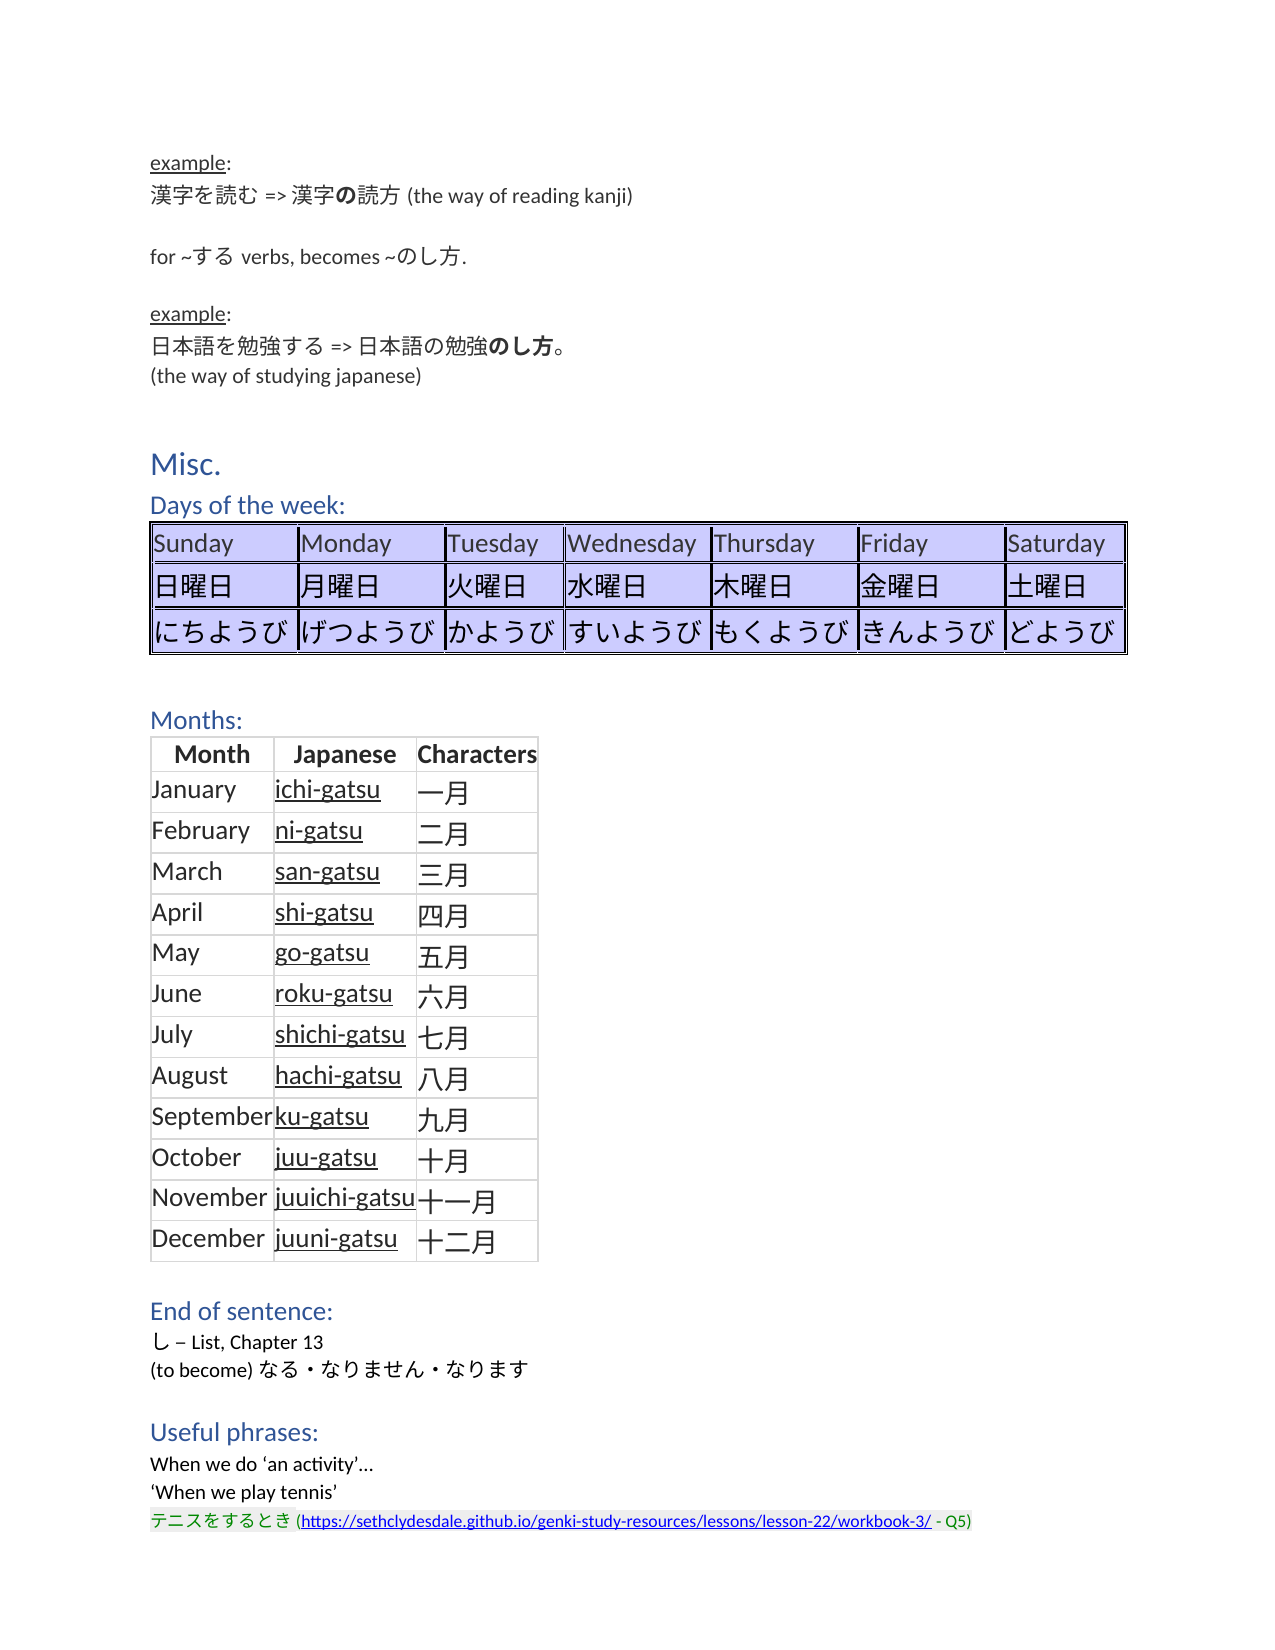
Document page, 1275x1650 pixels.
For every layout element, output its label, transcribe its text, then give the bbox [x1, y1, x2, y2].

table_cell April [152, 895, 273, 934]
table_cell ku-gatsu [275, 1099, 416, 1138]
table_cell きんようび [858, 610, 1005, 652]
subtitle Misc. [150, 443, 1125, 484]
text When we do ‘an activity’… [150, 1449, 1125, 1477]
subtitle Useful phrases: [150, 1416, 1125, 1449]
table_cell 八月 [417, 1058, 537, 1097]
table_header Saturday [1005, 525, 1124, 561]
table_cell 五月 [417, 936, 537, 975]
table_cell 一月 [417, 772, 537, 811]
text 漢字を読む => 漢字の読方 (the way of reading kanji) [150, 178, 1125, 209]
table_header Wednesday [565, 525, 711, 561]
table_cell 六月 [417, 976, 537, 1016]
table_cell かようび [445, 610, 565, 652]
text 日本語を勉強する => 日本語の勉強のし方。 [150, 329, 1125, 361]
table_cell roku-gatsu [275, 976, 416, 1016]
table_cell August [152, 1058, 273, 1097]
table_header Sunday [153, 523, 298, 561]
table_header Thursday [711, 523, 858, 561]
text し – List, Chapter 13 [150, 1327, 1125, 1355]
table_cell July [152, 1017, 273, 1056]
table_cell January [152, 772, 273, 811]
text for ~する verbs, becomes ~のし方. [150, 239, 1125, 271]
text example: [150, 301, 1125, 327]
table_cell juuni-gatsu [275, 1221, 416, 1261]
table_cell 日曜日 [151, 561, 298, 606]
table_cell June [152, 976, 273, 1016]
table_cell ichi-gatsu [275, 772, 416, 811]
table_cell hachi-gatsu [275, 1058, 416, 1097]
table_cell juu-gatsu [275, 1140, 416, 1179]
subtitle Days of the week: [150, 488, 1125, 521]
table_cell もくようび [711, 610, 858, 652]
subtitle Months: [150, 703, 1125, 736]
table_header Japanese [275, 738, 416, 771]
table_cell 十一月 [417, 1181, 537, 1220]
table_cell 水曜日 [566, 564, 710, 606]
table_cell May [152, 936, 273, 975]
text example: [150, 149, 1125, 176]
table_cell げつようび [298, 610, 445, 652]
text (to become) なる・なりません・なります [150, 1355, 1125, 1383]
table_cell すいようび [565, 610, 711, 652]
table_cell にちようび [153, 606, 298, 652]
table_cell March [152, 854, 273, 893]
text テニスをするとき (https://sethclydesdale.github.io/genki-study-resources/lessons/lesson-22/workbook-3/ - Q5) [150, 1505, 1125, 1533]
table_cell October [152, 1140, 273, 1179]
table_header Monday [298, 523, 445, 561]
table_cell どようび [1005, 606, 1125, 652]
table_header Month [152, 738, 273, 771]
table_cell 土曜日 [1005, 561, 1126, 606]
table_cell November [152, 1181, 273, 1220]
text ‘When we play tennis’ [150, 1477, 1125, 1505]
table_cell san-gatsu [275, 854, 416, 893]
text (the way of studying japanese) [150, 362, 1125, 389]
table_cell 火曜日 [447, 564, 563, 606]
table_cell shi-gatsu [275, 895, 416, 934]
subtitle End of sentence: [150, 1294, 1125, 1327]
table_cell 三月 [417, 854, 537, 893]
table_cell December [152, 1221, 273, 1261]
table_cell 九月 [417, 1099, 537, 1138]
table_cell juuichi-gatsu [275, 1181, 416, 1209]
table_header Tuesday [445, 525, 565, 561]
table_cell 金曜日 [860, 564, 1004, 606]
table_cell 七月 [417, 1017, 537, 1056]
table_cell 十二月 [417, 1221, 537, 1261]
table_header Friday [858, 523, 1005, 561]
table_cell 四月 [417, 895, 537, 934]
table_cell 二月 [417, 813, 537, 852]
table_cell 木曜日 [713, 564, 857, 606]
table_cell ni-gatsu [275, 813, 416, 852]
table_header Characters [417, 738, 537, 771]
table_cell 十月 [417, 1140, 537, 1179]
table_cell September [152, 1099, 273, 1138]
table_cell February [152, 813, 273, 852]
table_cell 月曜日 [300, 564, 444, 606]
table_cell go-gatsu [275, 936, 416, 975]
table_cell shichi-gatsu [275, 1017, 416, 1056]
